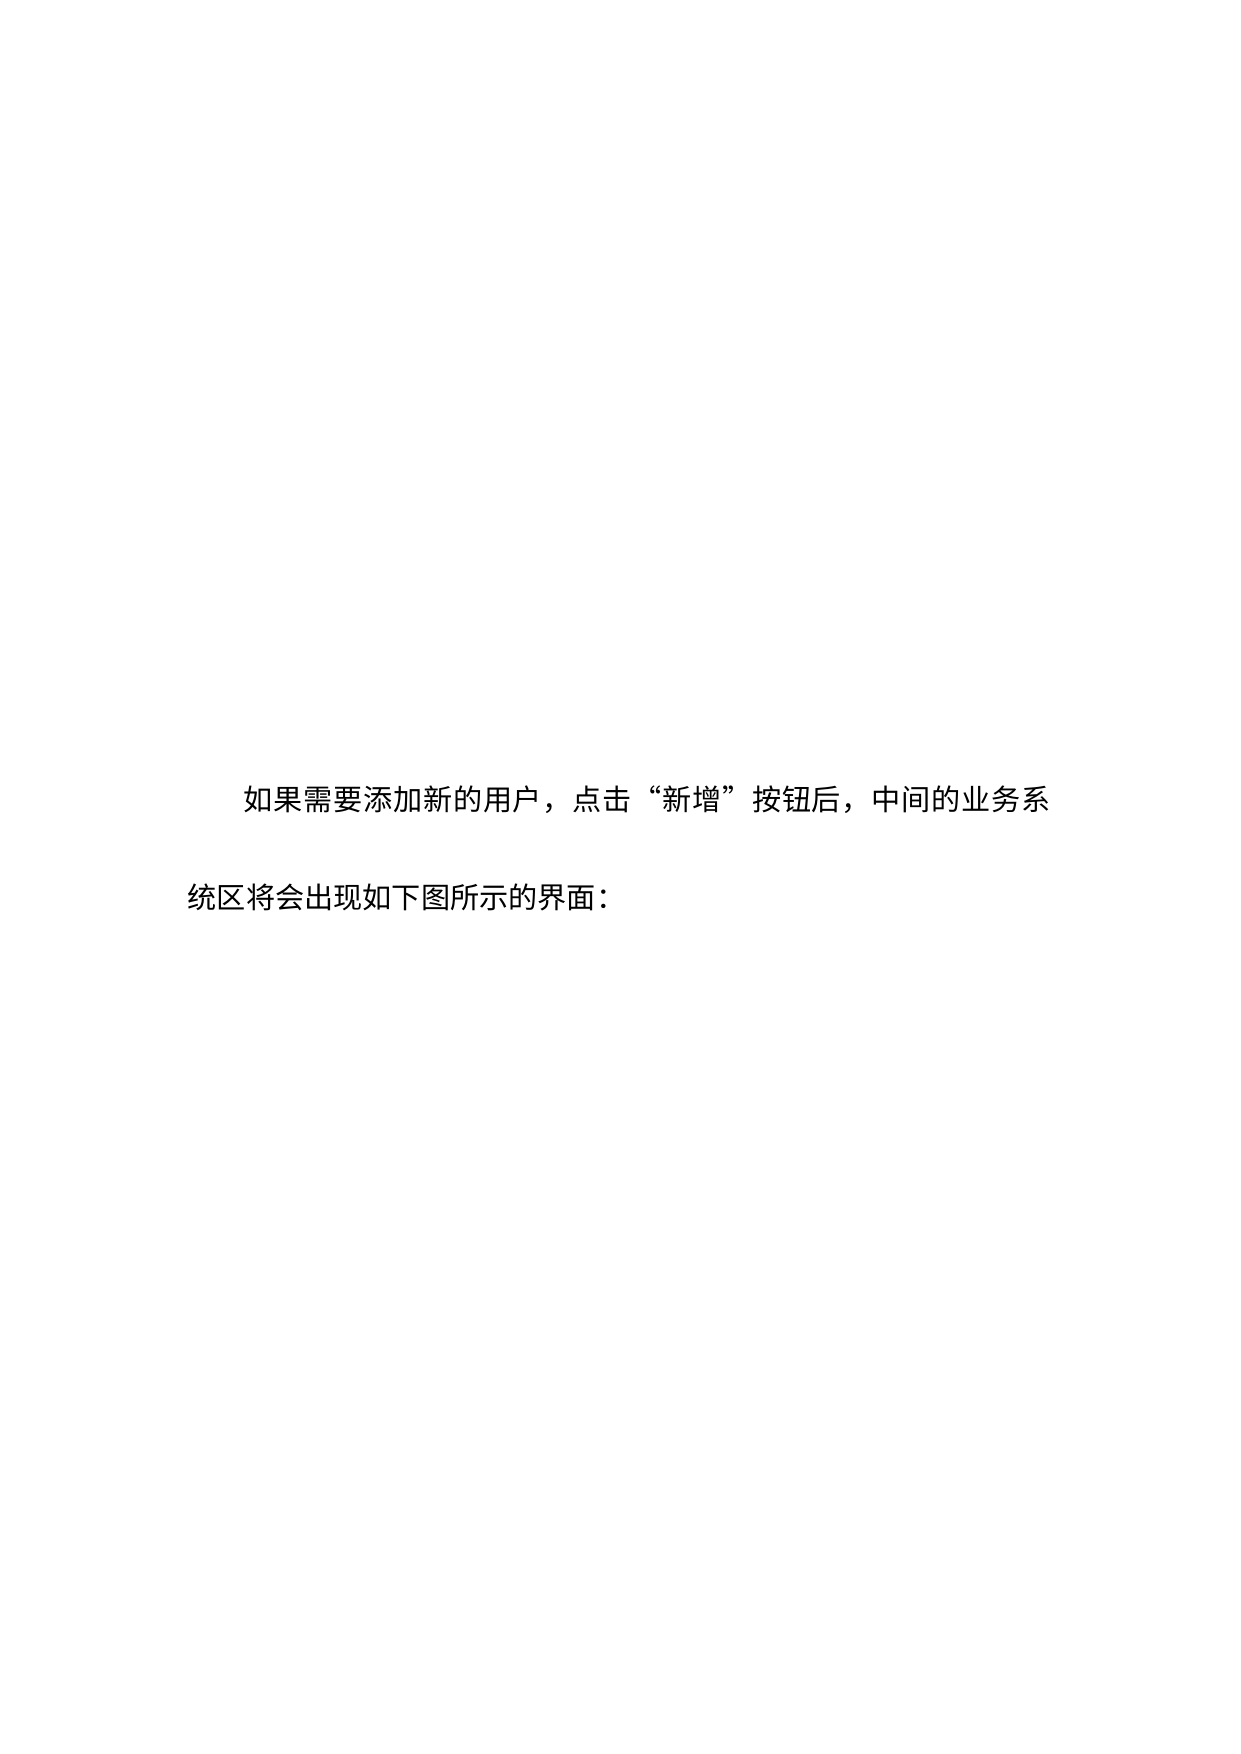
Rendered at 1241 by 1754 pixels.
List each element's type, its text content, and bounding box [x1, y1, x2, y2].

text 如果需要添加新的用户，点击“新增”按钮后，中间的业务系统区将会出现如下图所示的界面： [187, 765, 1053, 928]
